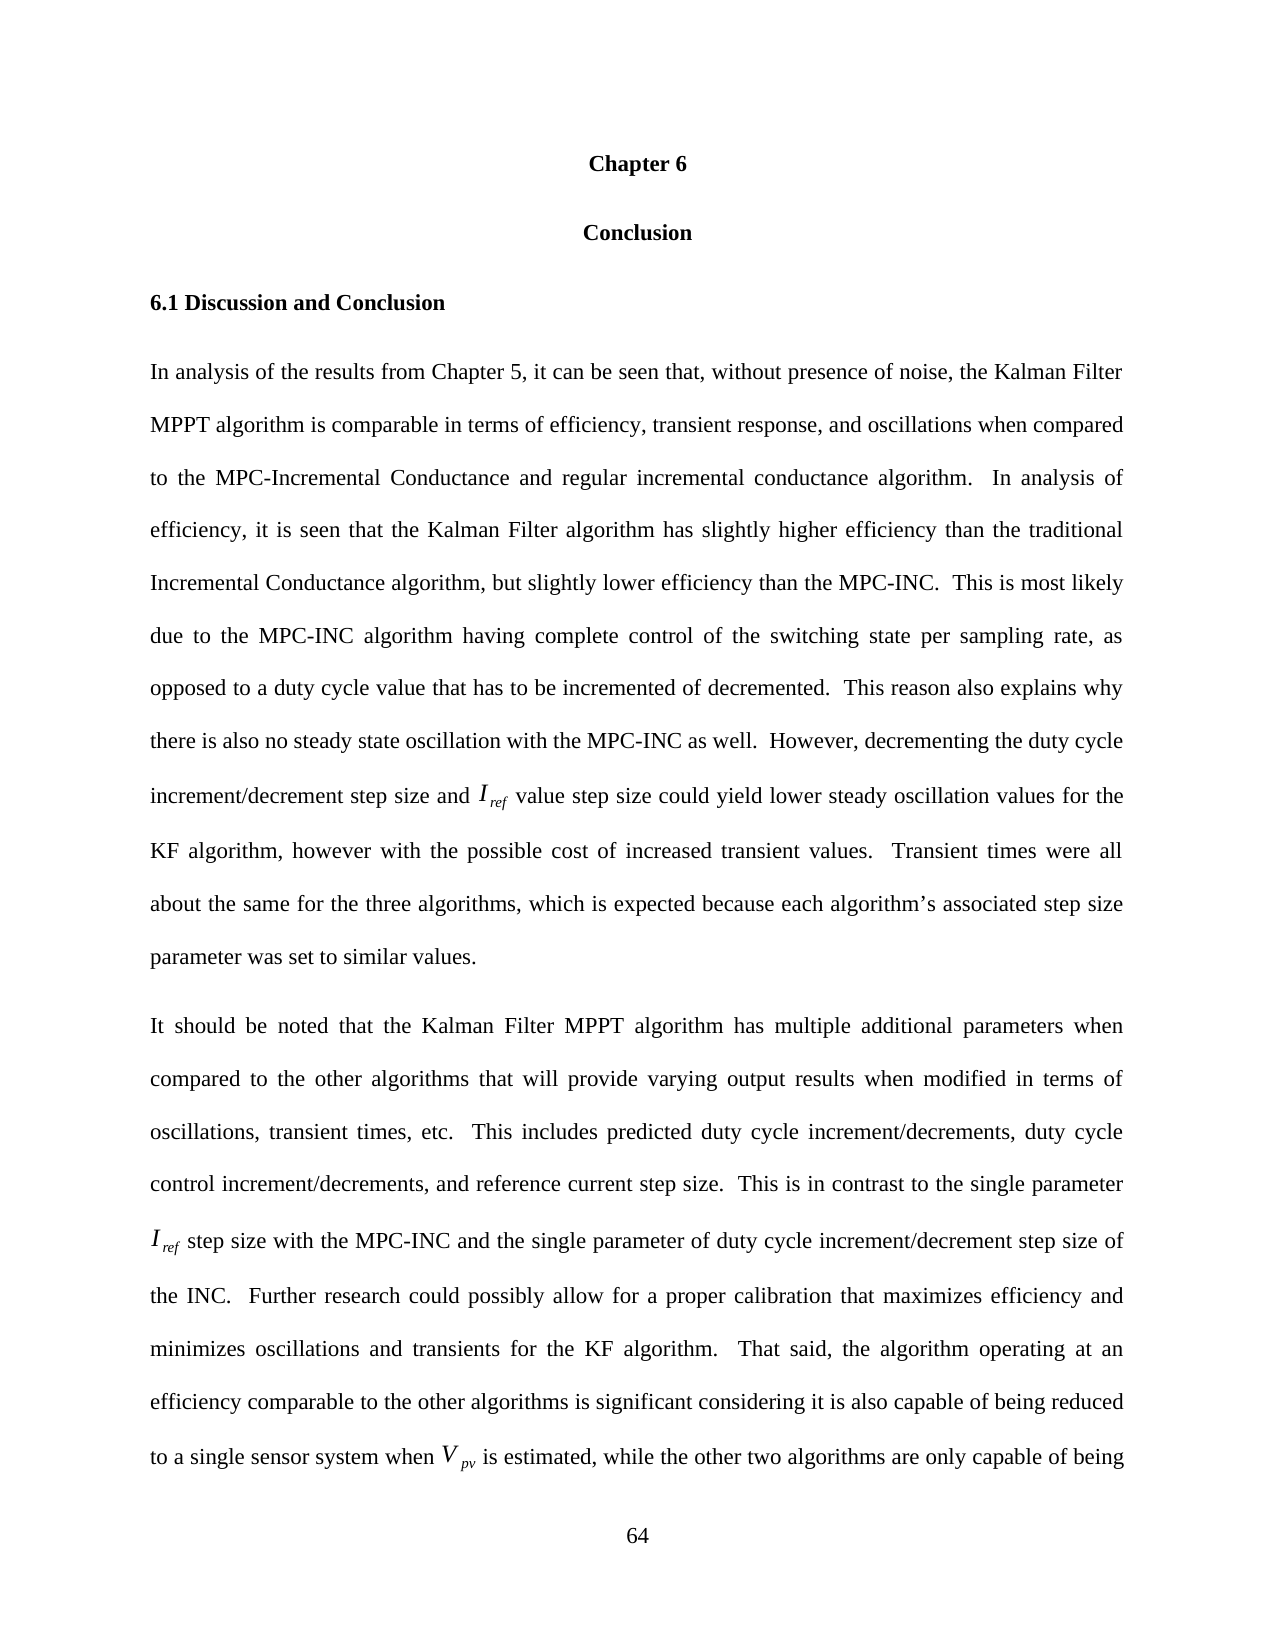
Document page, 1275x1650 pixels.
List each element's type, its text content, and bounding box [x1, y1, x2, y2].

text Chapter 6 [150, 150, 1125, 176]
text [150, 1012, 1125, 1472]
text 6.1 Discussion and Conclusion [150, 289, 1125, 315]
text In analysis of the results from Chapter 5, it can be seen that, without presence of noise, the Kalman Filter MPPT algorithm is comparable in terms of efficiency, transient response, and oscillations when compared to the MPC-Incremental Conductance and regular incremental conductance algorithm. In analysis of efficiency, it is seen that the Kalman Filter algorithm has slightly higher efficiency than the traditional Incremental Conductance algorithm, but slightly lower efficiency than the MPC-INC. This is most likely due to the MPC-INC algorithm having complete control of the switching state per sampling rate, as opposed to a duty cycle value that has to be incremented of decremented. This reason also explains why there is also no steady state oscillation with the MPC-INC as well. However, decrementing the duty cycle increment/decrement step size and value step size could yield lower steady oscillation values for the KF algorithm, however with the possible cost of increased transient values. Transient times were all about the same for the three algorithms, which is expected because each algorithm’s associated step size parameter was set to similar values. [150, 358, 1125, 969]
text Conclusion [150, 219, 1125, 246]
